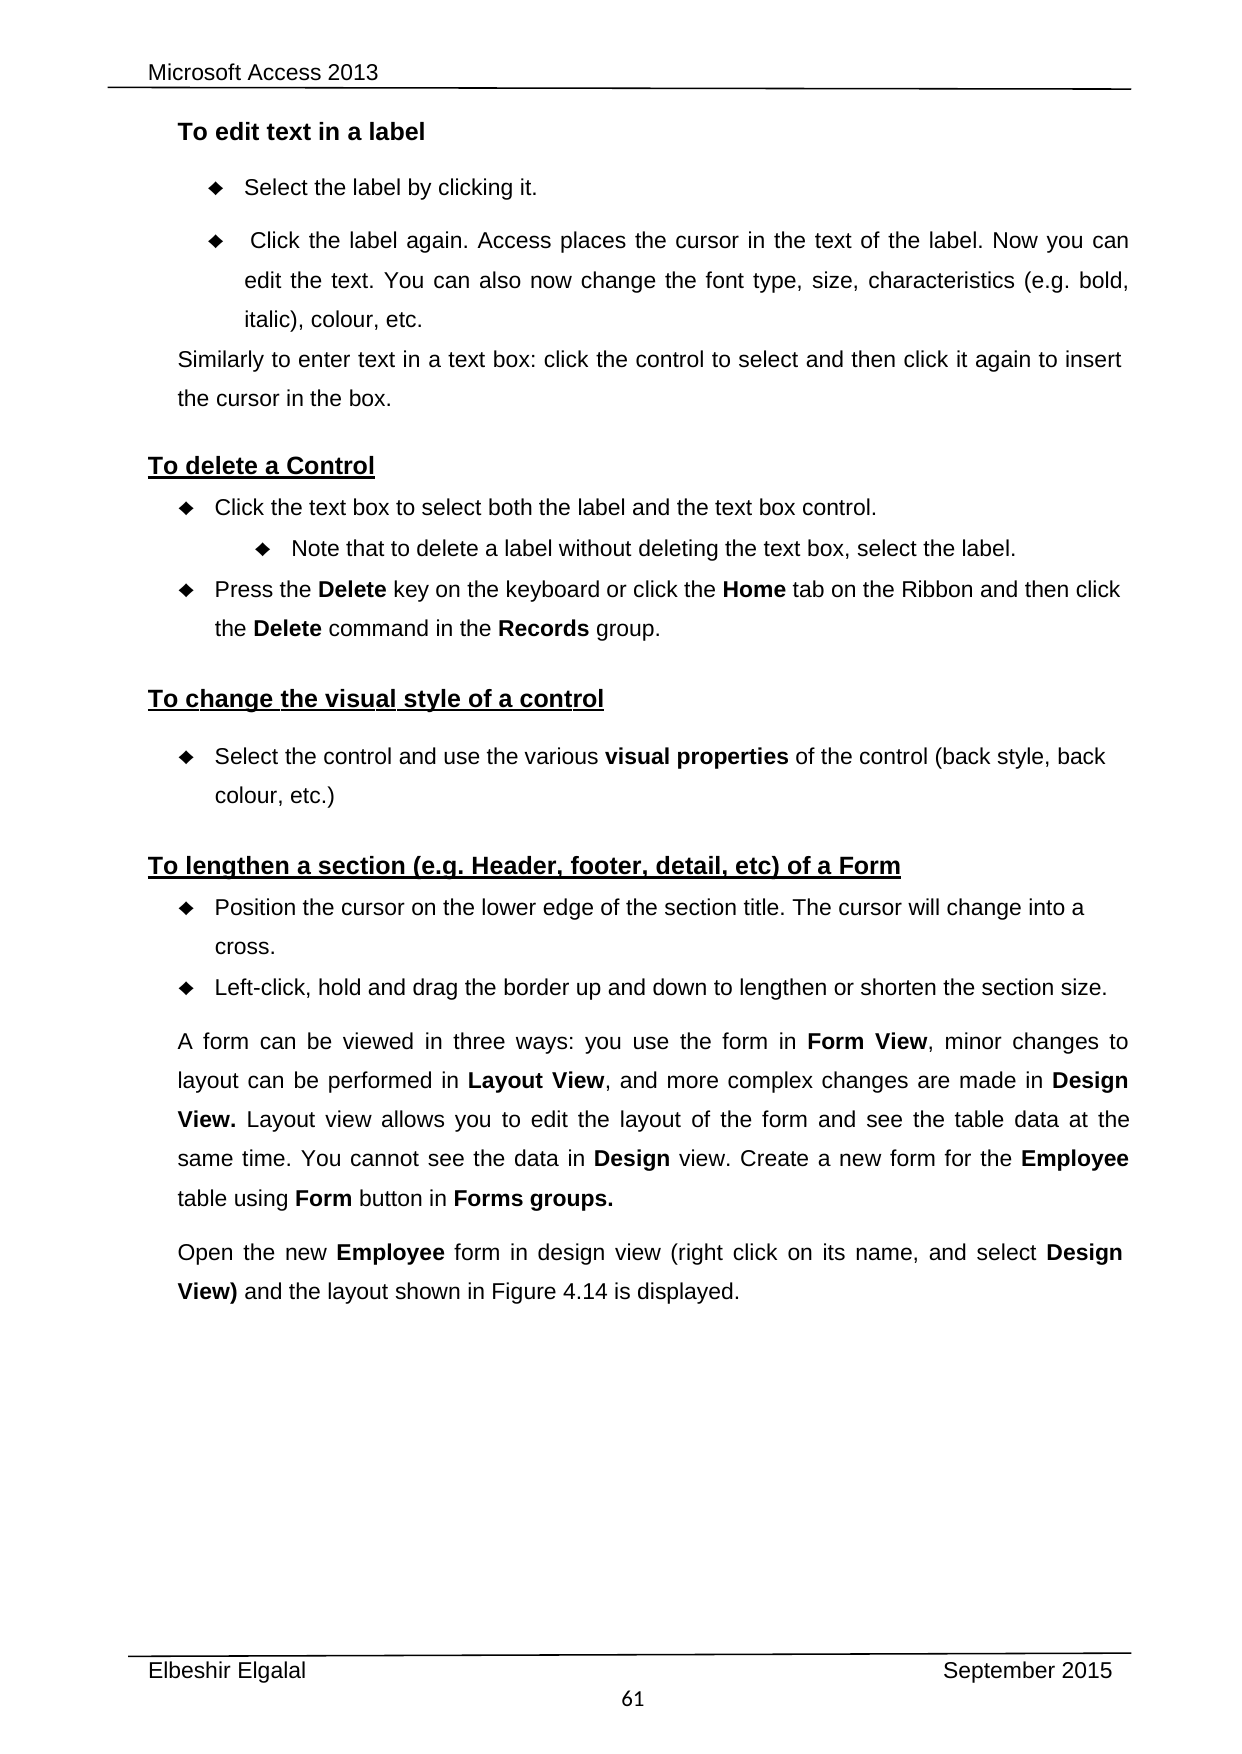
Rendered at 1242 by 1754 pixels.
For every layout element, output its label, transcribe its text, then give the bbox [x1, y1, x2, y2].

text ♦ Select the label by clicking it. [207, 174, 1148, 200]
text To lengthen a section (e.g. Header, footer, detail, etc) of a Form [148, 851, 1148, 879]
text Similarly to enter text in a text box: click the control to select and then click it again to insert the cursor in the box. [177, 346, 1129, 412]
text ♦ Click the label again. Access places the cursor in the text of the label. Now you can edit the text. You can also now change the font type, size, characteristics (e.g. bold, italic), colour, etc. [207, 227, 1129, 333]
text ♦ Press the Delete key on the keyboard or click the Home tab on the Ribbon and then click the Delete command in the Records group. [177, 563, 1126, 642]
text A form can be viewed in three ways: you use the form in Form View, minor changes to layout can be performed in Layout View, and more complex changes are made in Design View. Layout view allows you to edit the layout of the form and see the table data at the same time. You cannot see the data in Design view. Create a new form for the Employee table using Form button in Forms groups. [177, 1028, 1130, 1211]
text ♦ Position the cursor on the lower edge of the section title. The cursor will change into a cross. [177, 894, 1090, 959]
text ♦ Click the text box to select both the label and the text box control. [177, 494, 1148, 520]
text ♦ Note that to delete a label without deleting the text box, select the label. [254, 535, 1148, 561]
text To delete a Control [148, 451, 1148, 479]
text Open the new Employee form in design view (right click on its name, and select Design [177, 1239, 1130, 1265]
text ♦ Select the control and use the various visual properties of the control (back style, back colour, etc.) [177, 743, 1111, 809]
text To edit text in a label [177, 116, 1148, 145]
text ♦ Left-click, hold and drag the border up and down to lengthen or shorten the section size. [177, 974, 1113, 1001]
text View) and the layout shown in Figure 4.14 is displayed. [177, 1278, 746, 1304]
text To change the visual style of a control [148, 684, 1148, 712]
